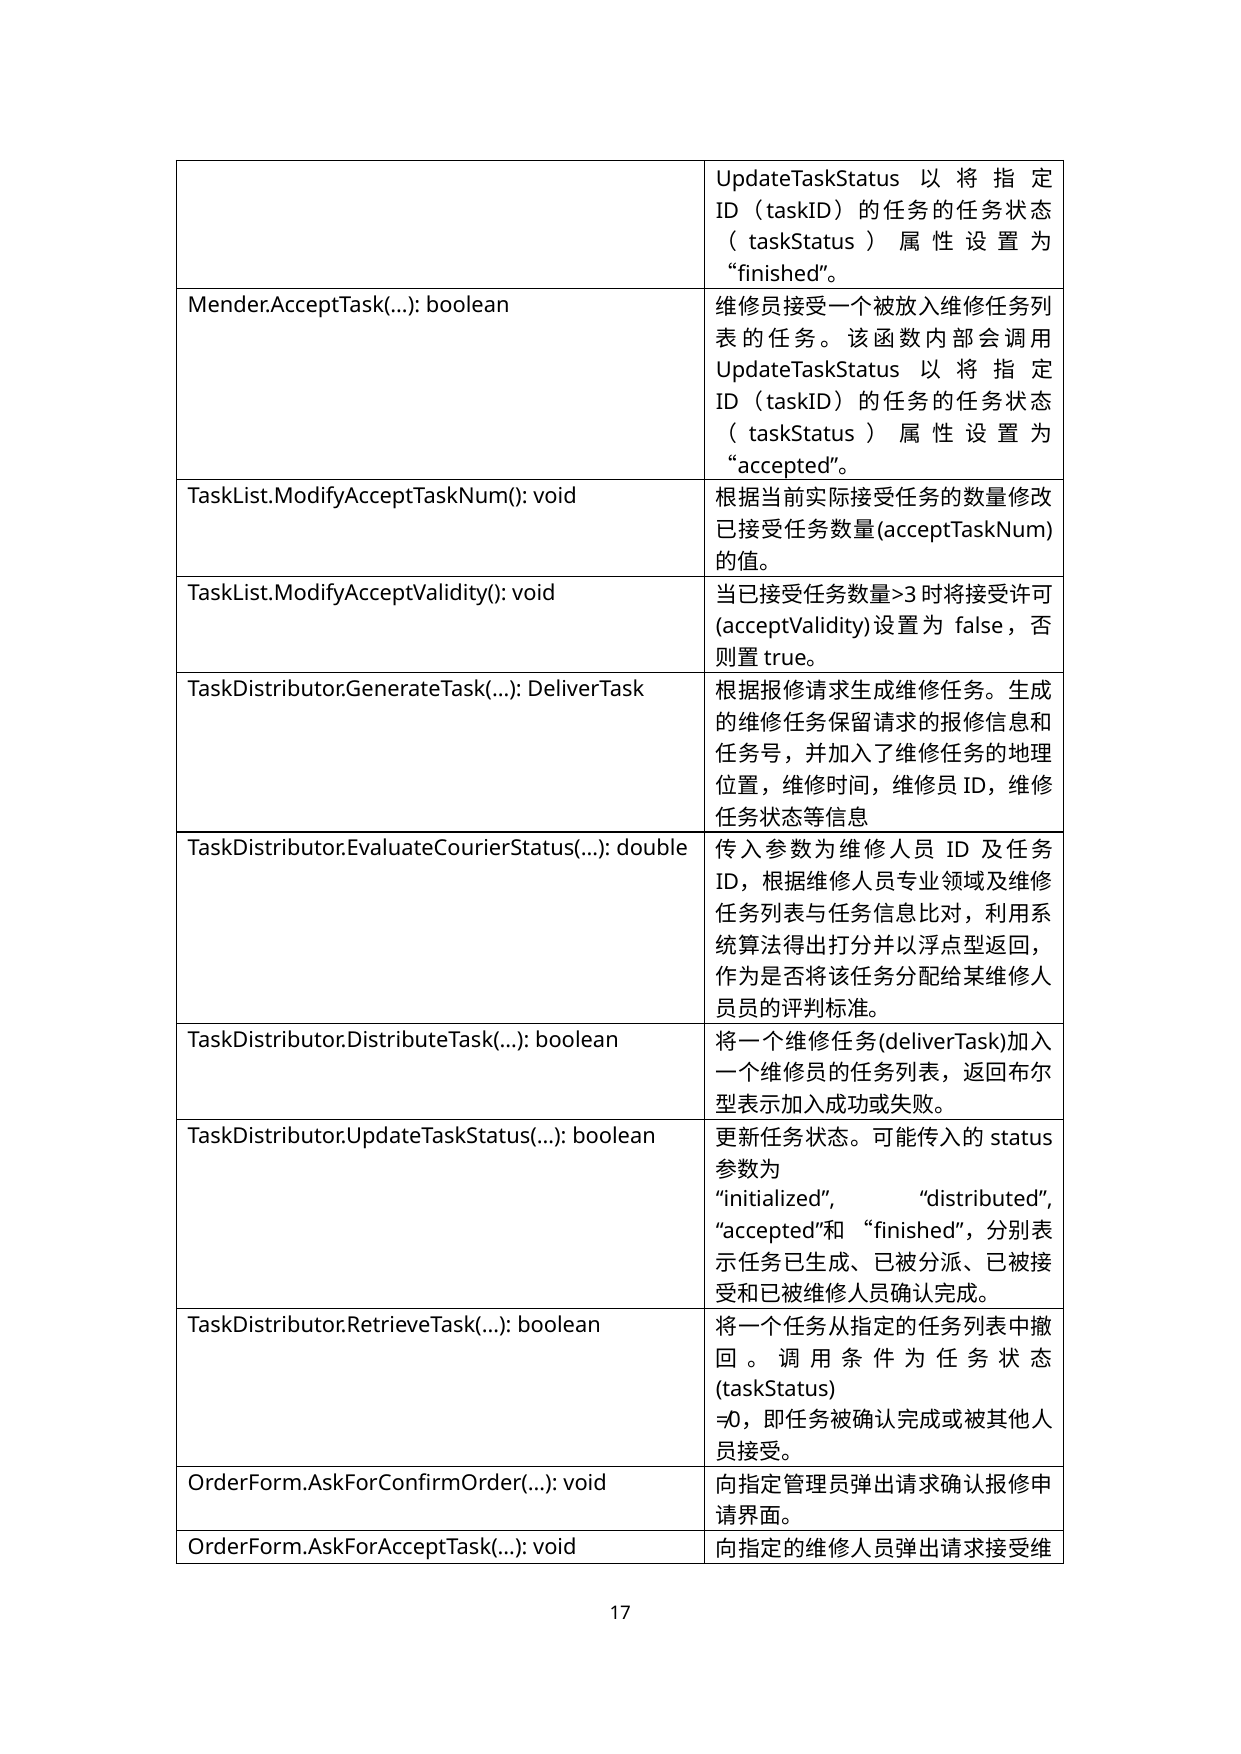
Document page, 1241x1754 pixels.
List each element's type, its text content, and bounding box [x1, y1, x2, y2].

table_cell OrderForm.AskForConfirmOrder(…): void [177, 1467, 704, 1530]
table_cell 将一个维修任务(deliverTask)加入一个维修员的任务列表，返回布尔型表示加入成功或失败。 [705, 1024, 1063, 1119]
table_cell TaskDistributor.DistributeTask(…): boolean [177, 1024, 704, 1119]
table_cell 根据当前实际接受任务的数量修改已接受任务数量(acceptTaskNum)的值。 [705, 480, 1063, 576]
table_cell TaskDistributor.EvaluateCourierStatus(…): double [177, 833, 704, 1023]
table_cell 传入参数为维修人员 ID 及任务 ID，根据维修人员专业领域及维修任务列表与任务信息比对，利用系统算法得出打分并以浮点型返回，作为是否将该任务分配给某维修人员员的评判标准。 [705, 833, 1063, 1023]
table_cell TaskList.ModifyAcceptValidity(): void [177, 577, 704, 672]
table_cell 向指定管理员弹出请求确认报修申请界面。 [705, 1467, 1063, 1530]
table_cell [705, 161, 1063, 288]
table_cell TaskDistributor.RetrieveTask(…): boolean [177, 1309, 704, 1466]
table_cell TaskDistributor.UpdateTaskStatus(…): boolean [177, 1120, 704, 1308]
table_cell 当已接受任务数量>3时将接受许可(acceptValidity)设置为 false，否则置true。 [705, 577, 1063, 672]
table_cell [177, 1531, 704, 1563]
table_cell 更新任务状态。可能传入的 status参数为 “initialized”, “distributed”, “accepted”和 “finished”，分别表示任务已生成、已被分派、已被接受和已被维修人员确认完成。 [705, 1120, 1063, 1308]
table_cell TaskList.ModifyAcceptTaskNum(): void [177, 480, 704, 576]
table_cell Mender.AcceptTask(…): boolean [177, 289, 704, 479]
table_cell TaskDistributor.GenerateTask(…): DeliverTask [177, 673, 704, 831]
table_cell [177, 161, 704, 288]
table_cell 将一个任务从指定的任务列表中撤回。调用条件为任务状态(taskStatus) ≠0，即任务被确认完成或被其他人员接受。 [705, 1309, 1063, 1466]
table_cell 维修员接受一个被放入维修任务列表的任务。该函数内部会调用UpdateTaskStatus以将指定ID（taskID）的任务的任务状态（taskStatus）属性设置为“accepted”。 [705, 289, 1063, 479]
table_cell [705, 1531, 1063, 1563]
table_cell 根据报修请求生成维修任务。生成的维修任务保留请求的报修信息和任务号，并加入了维修任务的地理位置，维修时间，维修员ID，维修任务状态等信息 [705, 673, 1063, 831]
